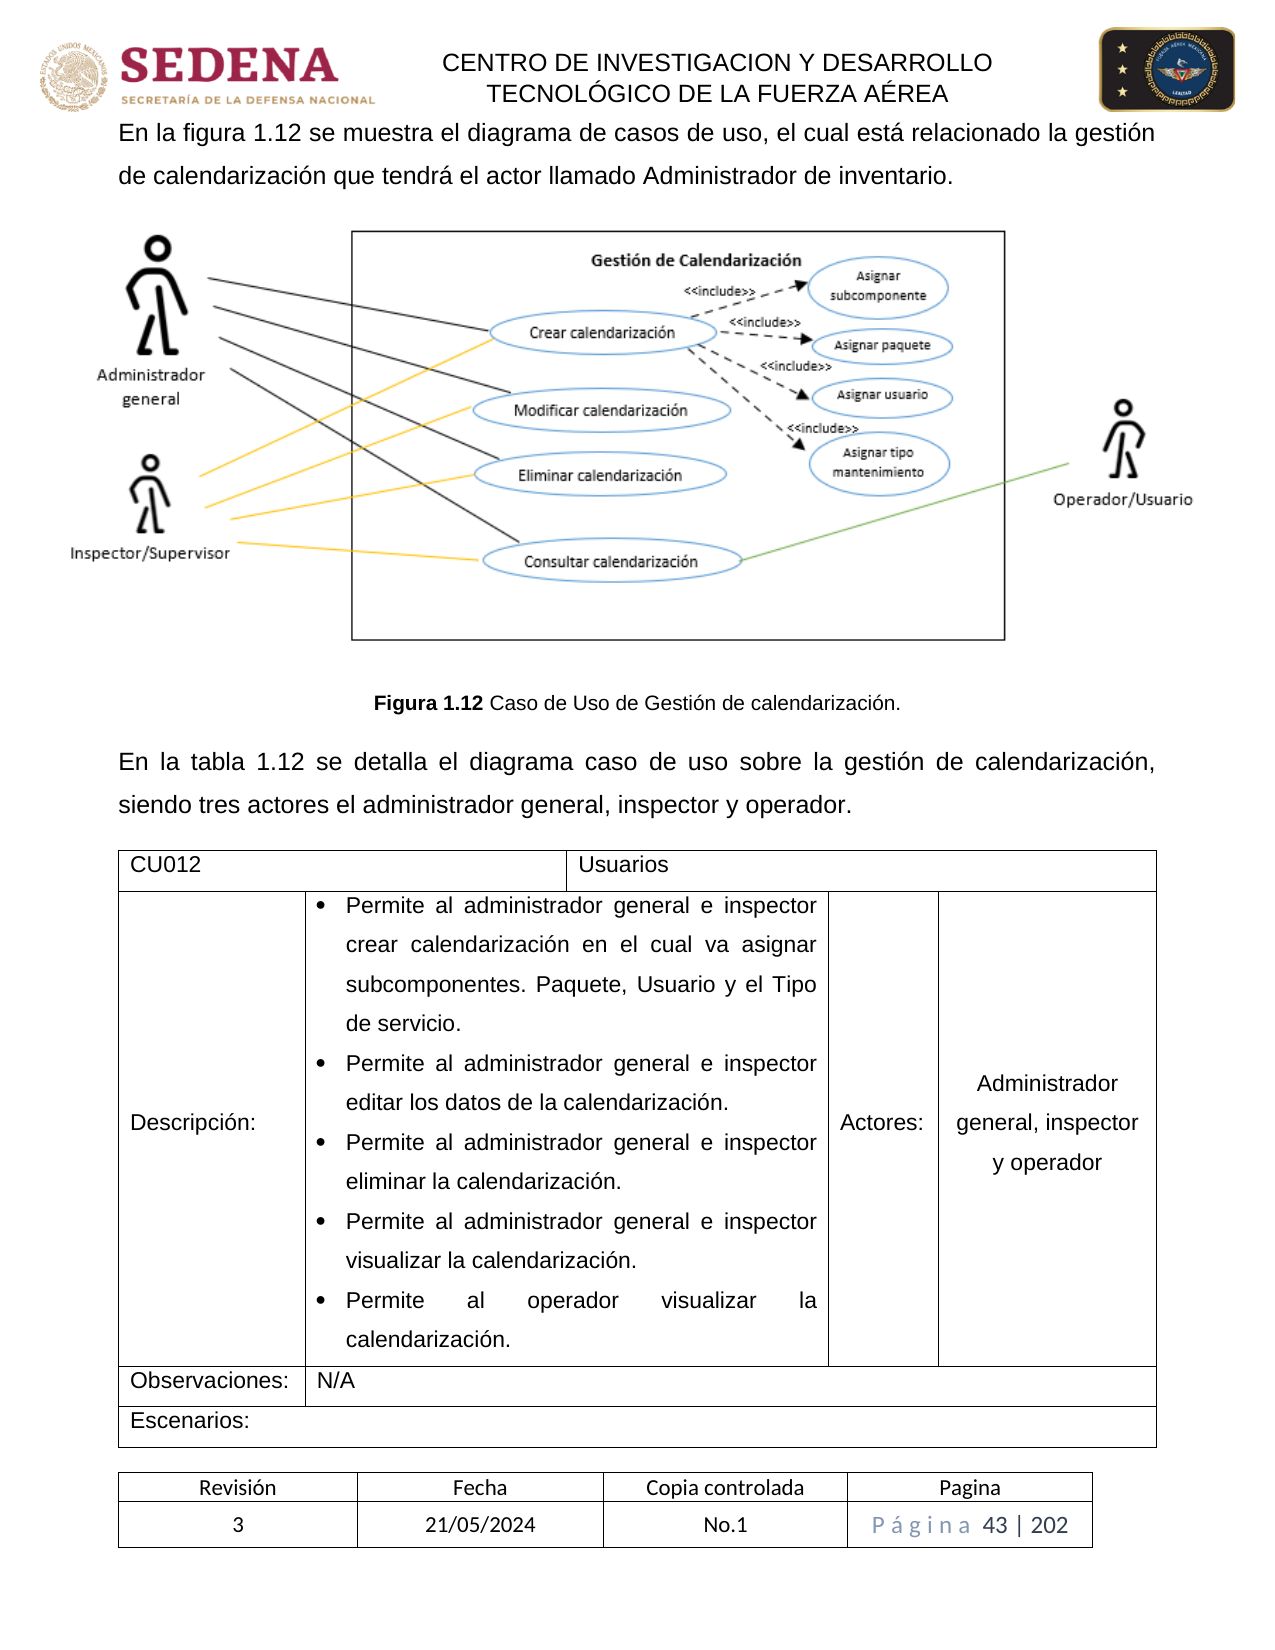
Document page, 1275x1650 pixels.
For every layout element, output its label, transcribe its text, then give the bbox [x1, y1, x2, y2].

table_cell N/A [306, 1367, 1156, 1406]
table_header CU012 [119, 851, 566, 891]
table_cell Escenarios: [119, 1407, 1156, 1447]
table_cell Descripción: [119, 892, 305, 1366]
table_cell Observaciones: [119, 1367, 305, 1406]
table_cell Permite al administrador general e inspector crear calendarización en el cual va asignar subcomponentes. Paquete, Usuario y el Tipo de servicio. Permite al administrador general e inspector editar los datos de la calendarización. Permite al administrador general e inspector eliminar la calendarización. Permite al administrador general e inspector visualizar la calendarización. Permite al operador visualizar la calendarización. [306, 892, 828, 1366]
table_header Usuarios [567, 851, 1156, 891]
picture [66, 221, 1209, 648]
text En la tabla 1.12 se detalla el diagrama caso de uso sobre la gestión de calendarización, siendo tres actores el administrador general, inspector y operador. [118, 747, 1157, 819]
picture [39, 27, 1236, 112]
text Figura 1.12 Caso de Uso de Gestión de calendarización. [118, 648, 1157, 714]
table_cell Administrador general, inspector y operador [939, 892, 1156, 1366]
table_cell Actores: [829, 892, 938, 1366]
text En la figura 1.12 se muestra el diagrama de casos de uso, el cual está relacionado la gestión de calendarización que tendrá el actor llamado Administrador de inventario. [118, 118, 1157, 190]
